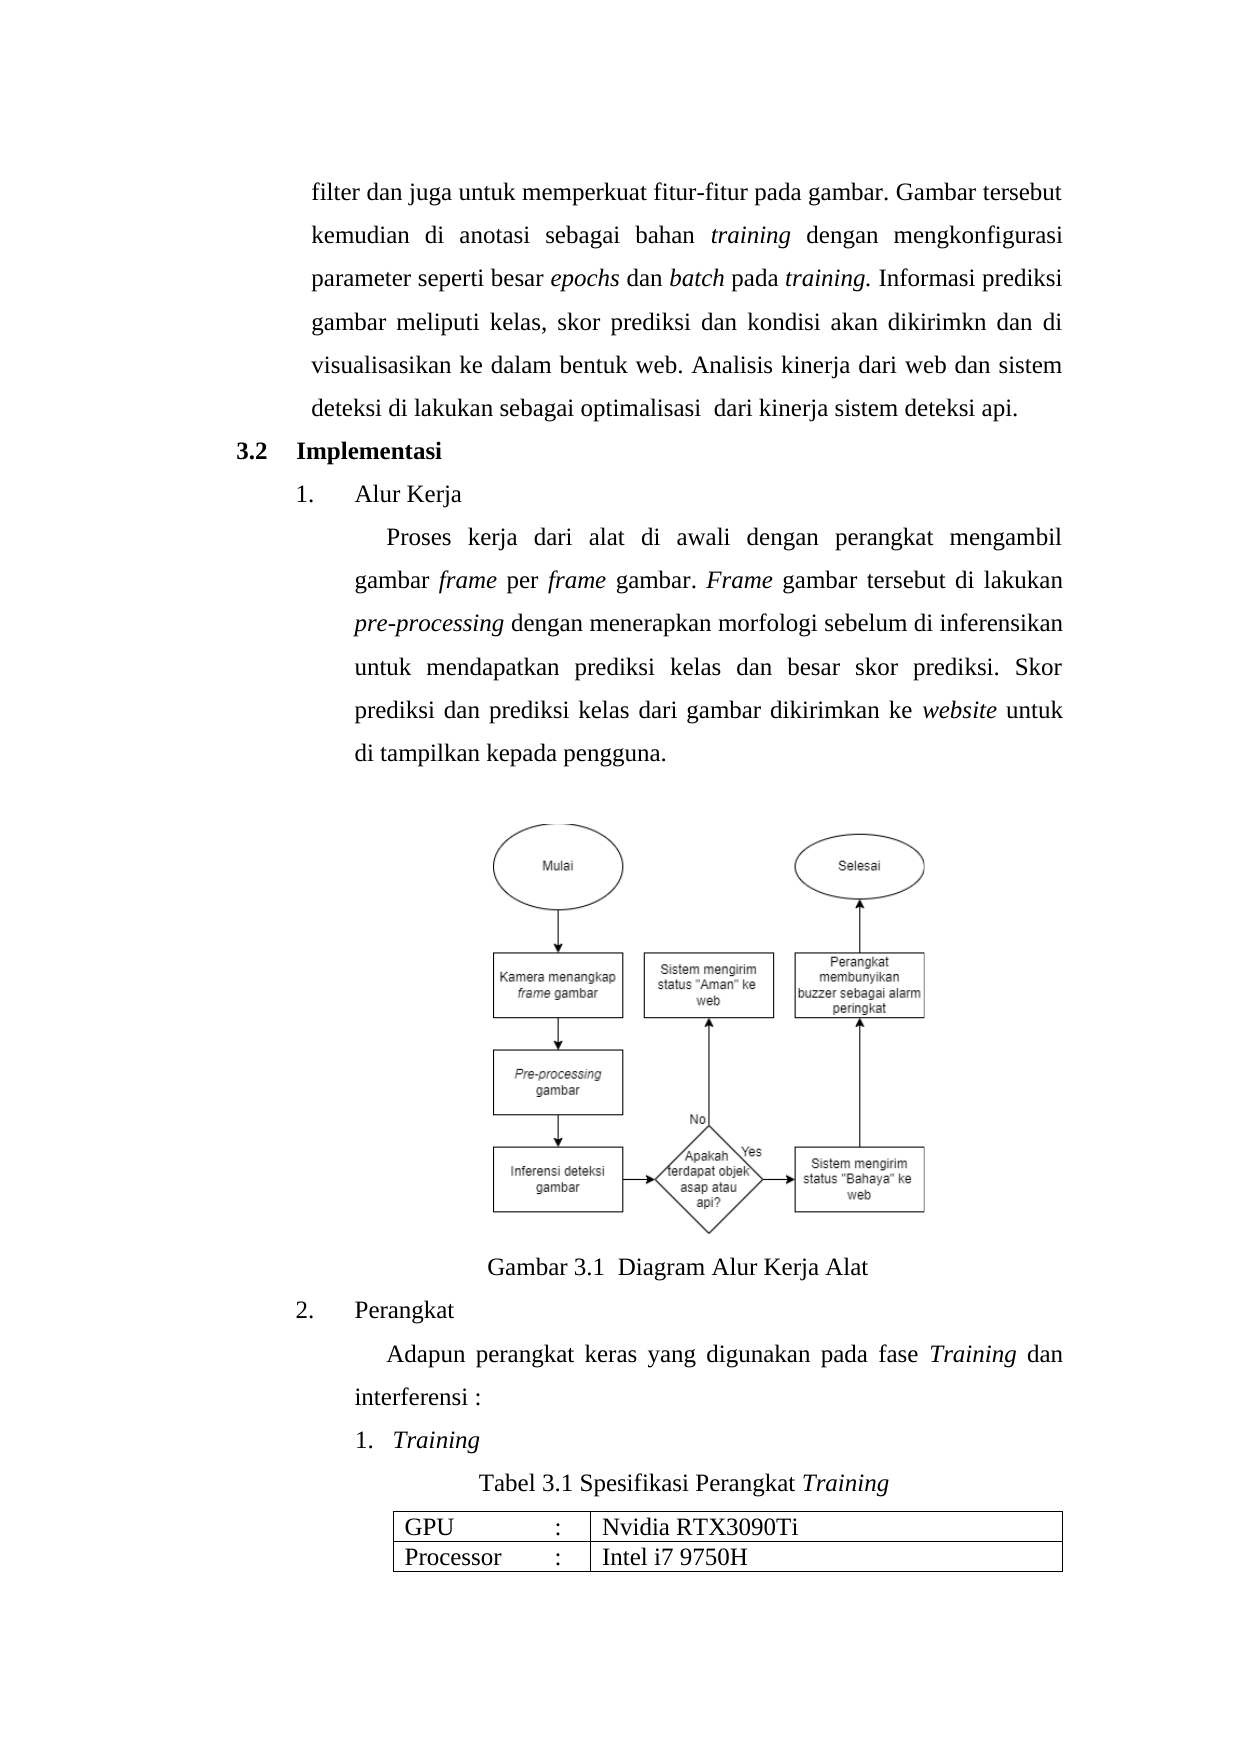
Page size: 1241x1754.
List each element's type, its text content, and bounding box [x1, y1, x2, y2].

picture [493, 824, 925, 1234]
table_cell Processor : [394, 1542, 590, 1571]
text Adapun perangkat keras yang digunakan pada fase Training dan interferensi : [354, 1339, 1063, 1411]
subtitle Spesifikasi Perangkat Training [326, 1468, 1063, 1497]
subtitle Alur Kerja [295, 479, 1063, 508]
table_header GPU : [394, 1512, 590, 1541]
table_cell Intel i7 9750H [591, 1542, 1062, 1571]
subtitle Perangkat [295, 1296, 1063, 1324]
table_header Nvidia RTX3090Ti [591, 1512, 1062, 1541]
subtitle Training [355, 1425, 1063, 1454]
subtitle Diagram Alur Kerja Alat [354, 1252, 1063, 1281]
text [311, 177, 1063, 422]
subtitle Implementasi [236, 436, 1063, 465]
text Proses kerja dari alat di awali dengan perangkat mengambil gambar frame per frame gambar. Frame gambar tersebut di lakukan pre-processing dengan menerapkan morfologi sebelum di inferensikan untuk mendapatkan prediksi kelas dan besar skor prediksi. Skor prediksi dan prediksi kelas dari gambar dikirimkan ke website untuk di tampilkan kepada pengguna. [354, 522, 1063, 767]
